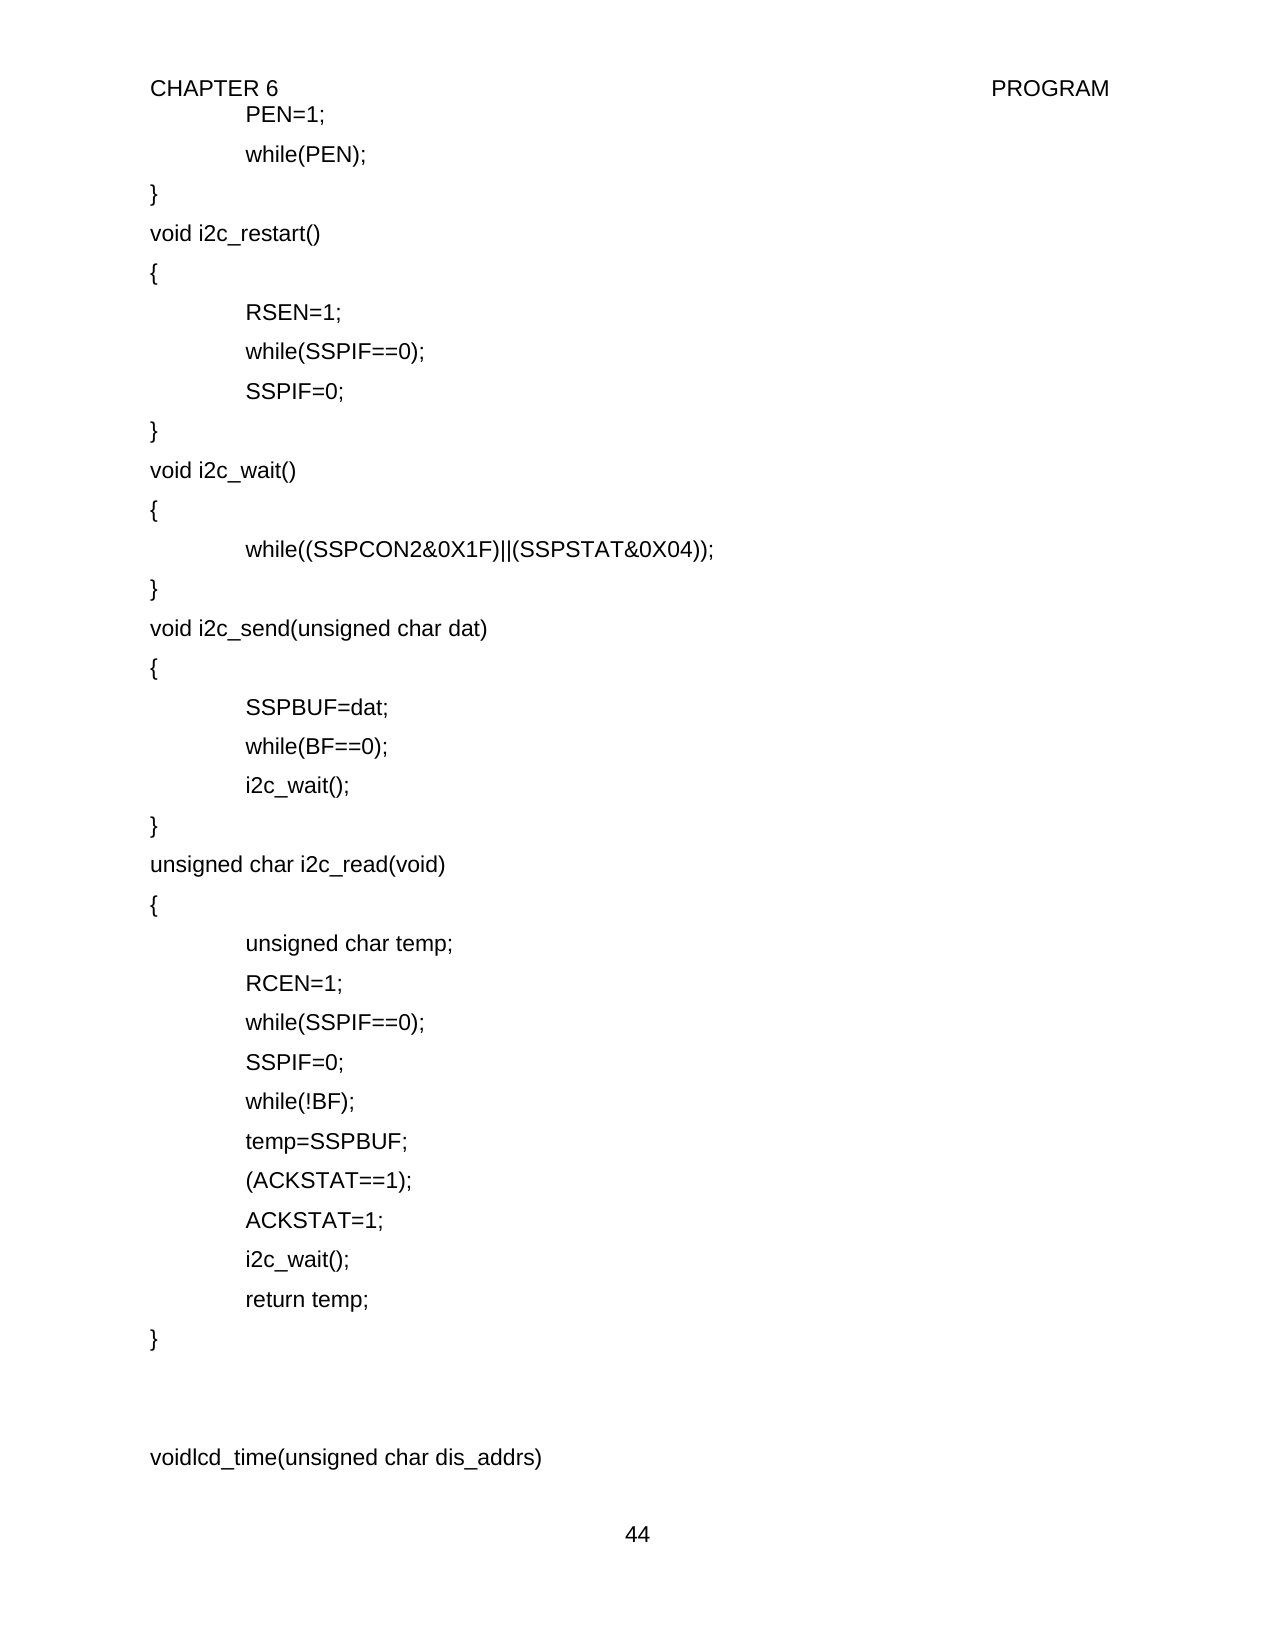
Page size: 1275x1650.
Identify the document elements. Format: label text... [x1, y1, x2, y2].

text (ACKSTAT==1); [150, 1167, 1125, 1194]
text { [150, 496, 1125, 522]
text } [150, 575, 1125, 601]
text temp=SSPBUF; [150, 1128, 1125, 1154]
text i2c_wait(); [150, 772, 1125, 799]
text while(SSPIF==0); [150, 338, 1125, 364]
text RSEN=1; [150, 299, 1125, 325]
text unsigned char temp; [150, 930, 1125, 957]
text while(SSPIF==0); [150, 1009, 1125, 1036]
text } [150, 180, 1125, 207]
text PEN=1; [150, 101, 1125, 128]
text { [150, 259, 1125, 286]
text } [150, 417, 1125, 443]
text while(BF==0); [150, 733, 1125, 759]
text void i2c_wait() [150, 457, 1125, 483]
text void i2c_restart() [150, 220, 1125, 246]
text void i2c_send(unsigned char dat) [150, 614, 1125, 641]
text ACKSTAT=1; [150, 1207, 1125, 1233]
text SSPIF=0; [150, 378, 1125, 404]
text } [150, 1325, 1125, 1352]
text SSPIF=0; [150, 1049, 1125, 1075]
text while(!BF); [150, 1088, 1125, 1115]
text while(PEN); [150, 141, 1125, 167]
text { [150, 654, 1125, 680]
text { [150, 891, 1125, 917]
text return temp; [150, 1286, 1125, 1312]
text unsigned char i2c_read(void) [150, 851, 1125, 878]
text RCEN=1; [150, 970, 1125, 996]
text while((SSPCON2&0X1F)||(SSPSTAT&0X04)); [150, 536, 1125, 562]
text } [150, 812, 1125, 838]
text SSPBUF=dat; [150, 693, 1125, 720]
text i2c_wait(); [150, 1246, 1125, 1273]
text voidlcd_time(unsigned char dis_addrs) [150, 1444, 1125, 1470]
